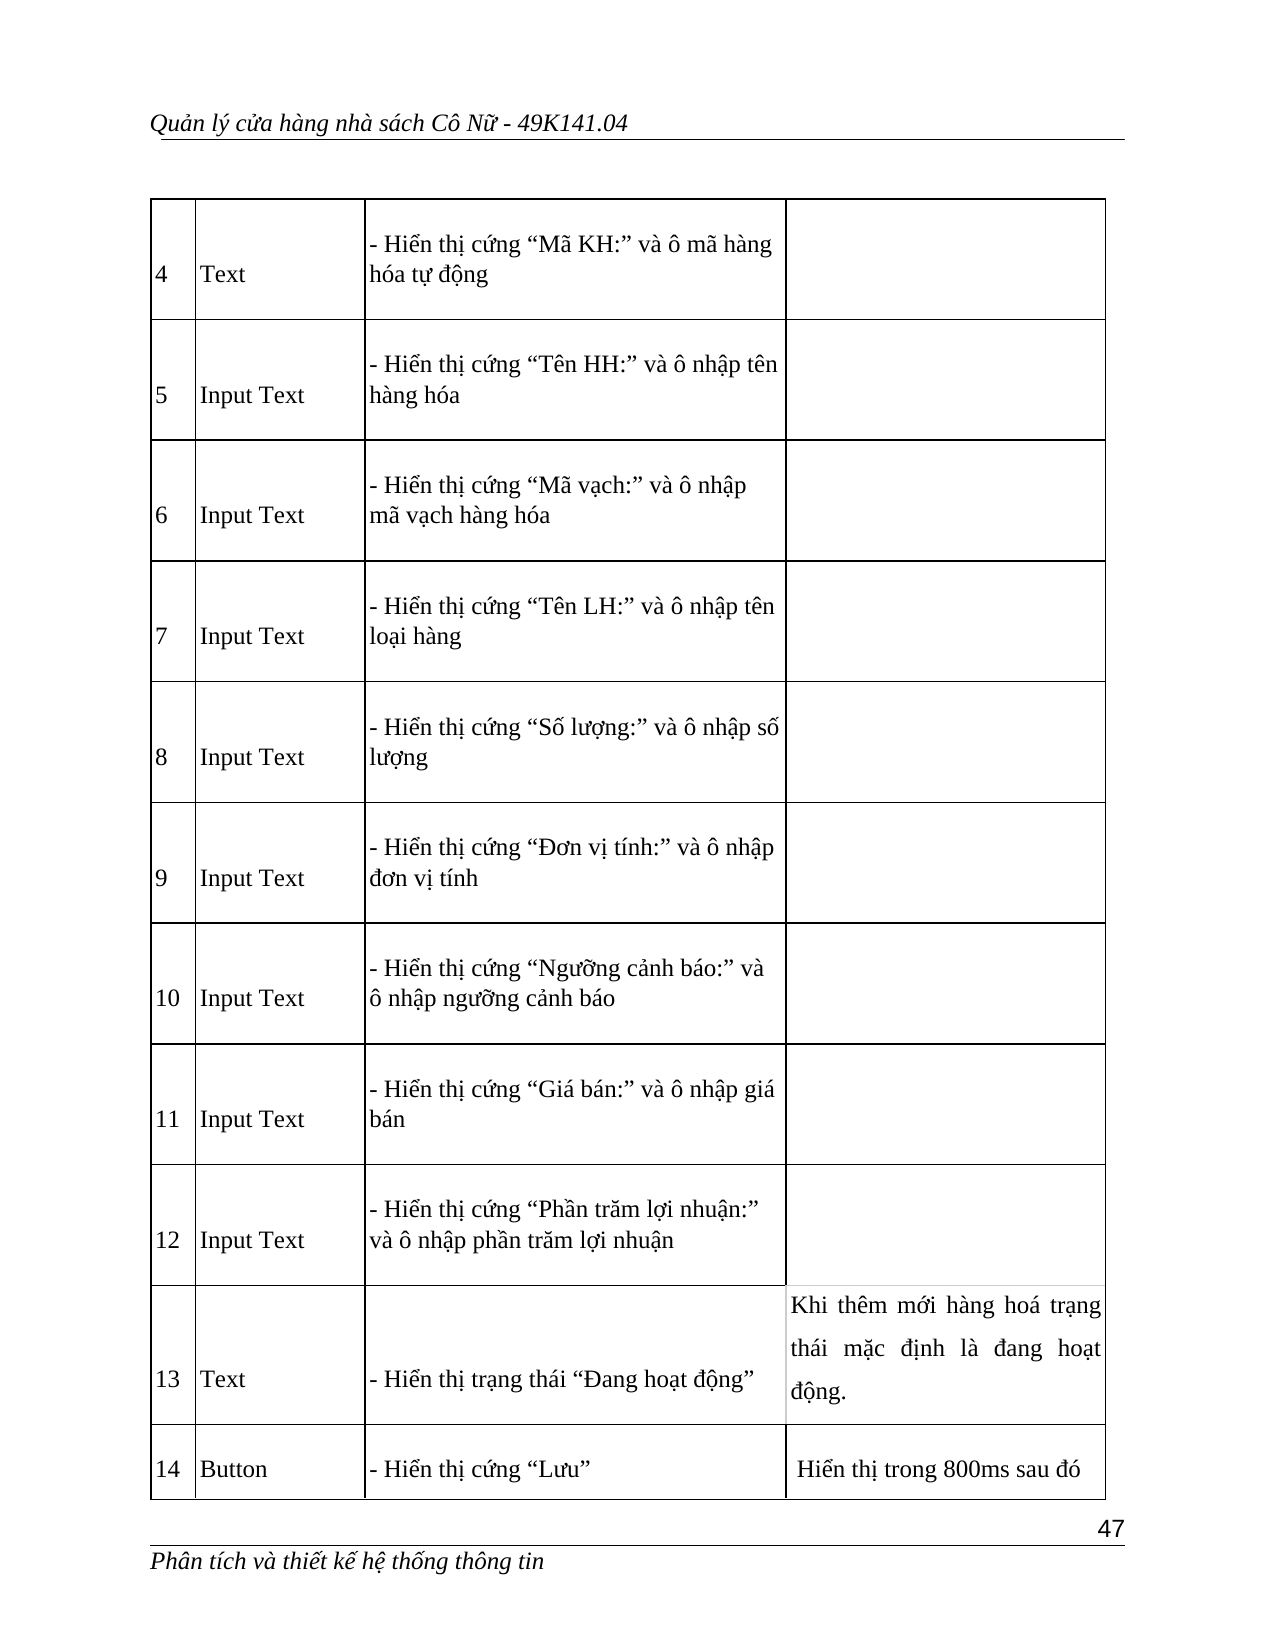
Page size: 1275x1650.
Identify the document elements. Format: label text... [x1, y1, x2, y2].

table_cell 7 [152, 562, 195, 681]
table_cell - Hiển thị cứng “Tên LH:” và ô nhập tên loại hàng [366, 562, 785, 681]
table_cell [787, 1425, 1105, 1498]
table_cell - Hiển thị cứng “Ngưỡng cảnh báo:” và ô nhập ngưỡng cảnh báo [366, 924, 785, 1043]
table_cell - Hiển thị cứng “Mã vạch:” và ô nhập mã vạch hàng hóa [366, 441, 785, 560]
table_cell Text [196, 200, 364, 319]
table_cell - Hiển thị cứng “Tên HH:” và ô nhập tên hàng hóa [366, 320, 785, 439]
table_cell [787, 924, 1105, 1043]
table_cell Input Text [196, 441, 364, 560]
table_cell [787, 562, 1105, 681]
table_cell 10 [152, 924, 195, 1043]
table_cell - Hiển thị cứng “Số lượng:” và ô nhập số lượng [366, 682, 785, 802]
table_cell Input Text [196, 803, 364, 922]
table_cell 4 [152, 200, 195, 319]
table_cell Input Text [196, 682, 364, 802]
table_cell [787, 803, 1105, 922]
table_cell Input Text [196, 320, 364, 439]
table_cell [366, 1425, 785, 1498]
table_cell Input Text [196, 924, 364, 1043]
table_cell - Hiển thị trạng thái “Đang hoạt động” [366, 1286, 785, 1424]
table_cell [787, 320, 1105, 439]
table_cell 5 [152, 320, 195, 439]
table_cell [787, 682, 1105, 802]
table_cell Khi thêm mới hàng hoá trạng thái mặc định là đang hoạt động. [787, 1286, 1105, 1424]
table_cell [787, 1165, 1105, 1284]
table_cell Input Text [196, 1045, 364, 1164]
table_cell - Hiển thị cứng “Phần trăm lợi nhuận:” và ô nhập phần trăm lợi nhuận [366, 1165, 785, 1284]
table_cell - Hiển thị cứng “Mã KH:” và ô mã hàng hóa tự động [366, 200, 785, 319]
table_cell 9 [152, 803, 195, 922]
table_cell 13 [152, 1286, 195, 1424]
table_cell Button [196, 1425, 364, 1498]
table_cell 6 [152, 441, 195, 560]
table_cell 12 [152, 1165, 195, 1284]
table_cell 8 [152, 682, 195, 802]
table_cell 11 [152, 1045, 195, 1164]
table_cell Input Text [196, 562, 364, 681]
table_cell - Hiển thị cứng “Giá bán:” và ô nhập giá bán [366, 1045, 785, 1164]
table_cell [787, 200, 1105, 319]
table_cell [787, 441, 1105, 560]
table_cell [787, 1045, 1105, 1164]
table_cell Input Text [196, 1165, 364, 1284]
table_cell Text [196, 1286, 364, 1424]
table_cell - Hiển thị cứng “Đơn vị tính:” và ô nhập đơn vị tính [366, 803, 785, 922]
table_cell 14 [152, 1425, 195, 1498]
